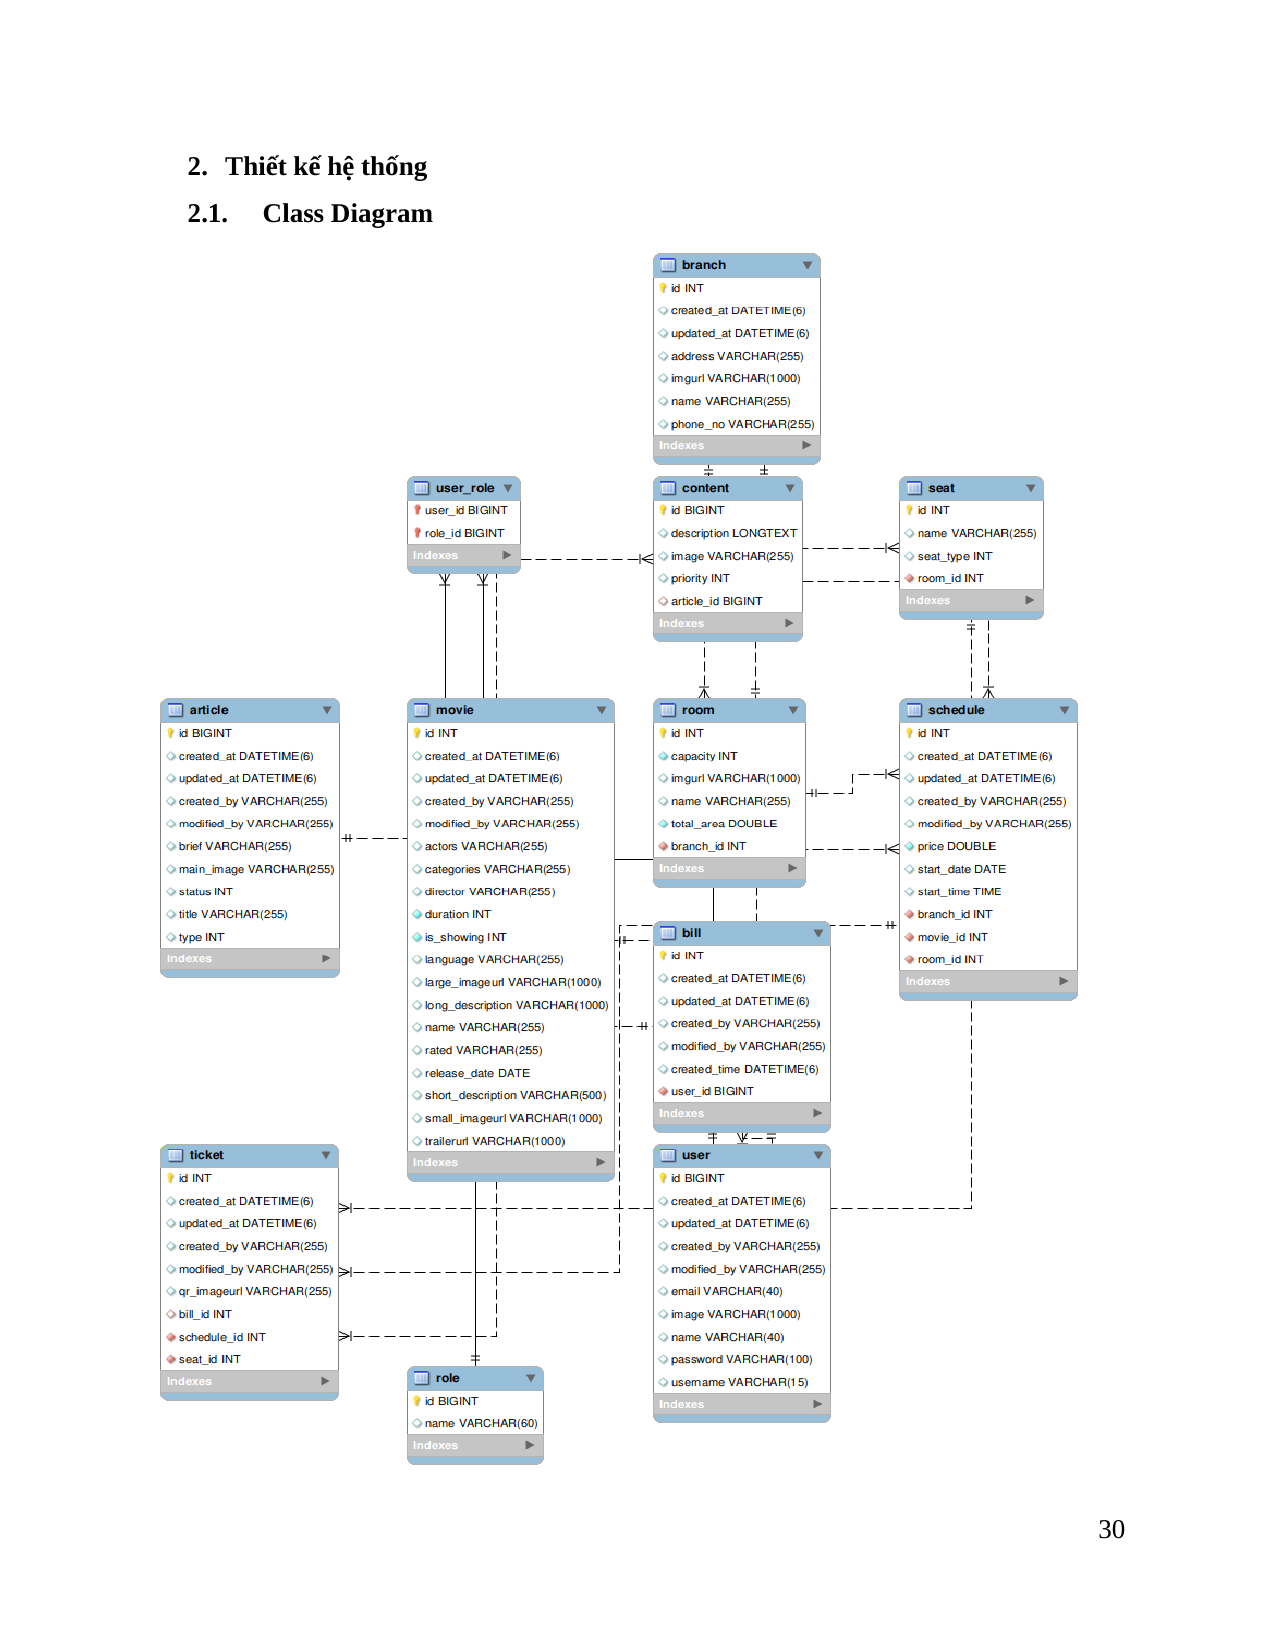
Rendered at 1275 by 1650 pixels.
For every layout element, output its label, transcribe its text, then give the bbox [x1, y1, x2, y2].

subtitle Thiết kế hệ thống [187, 150, 1125, 181]
picture [150, 243, 1088, 1473]
subtitle Class Diagram [187, 197, 1021, 228]
